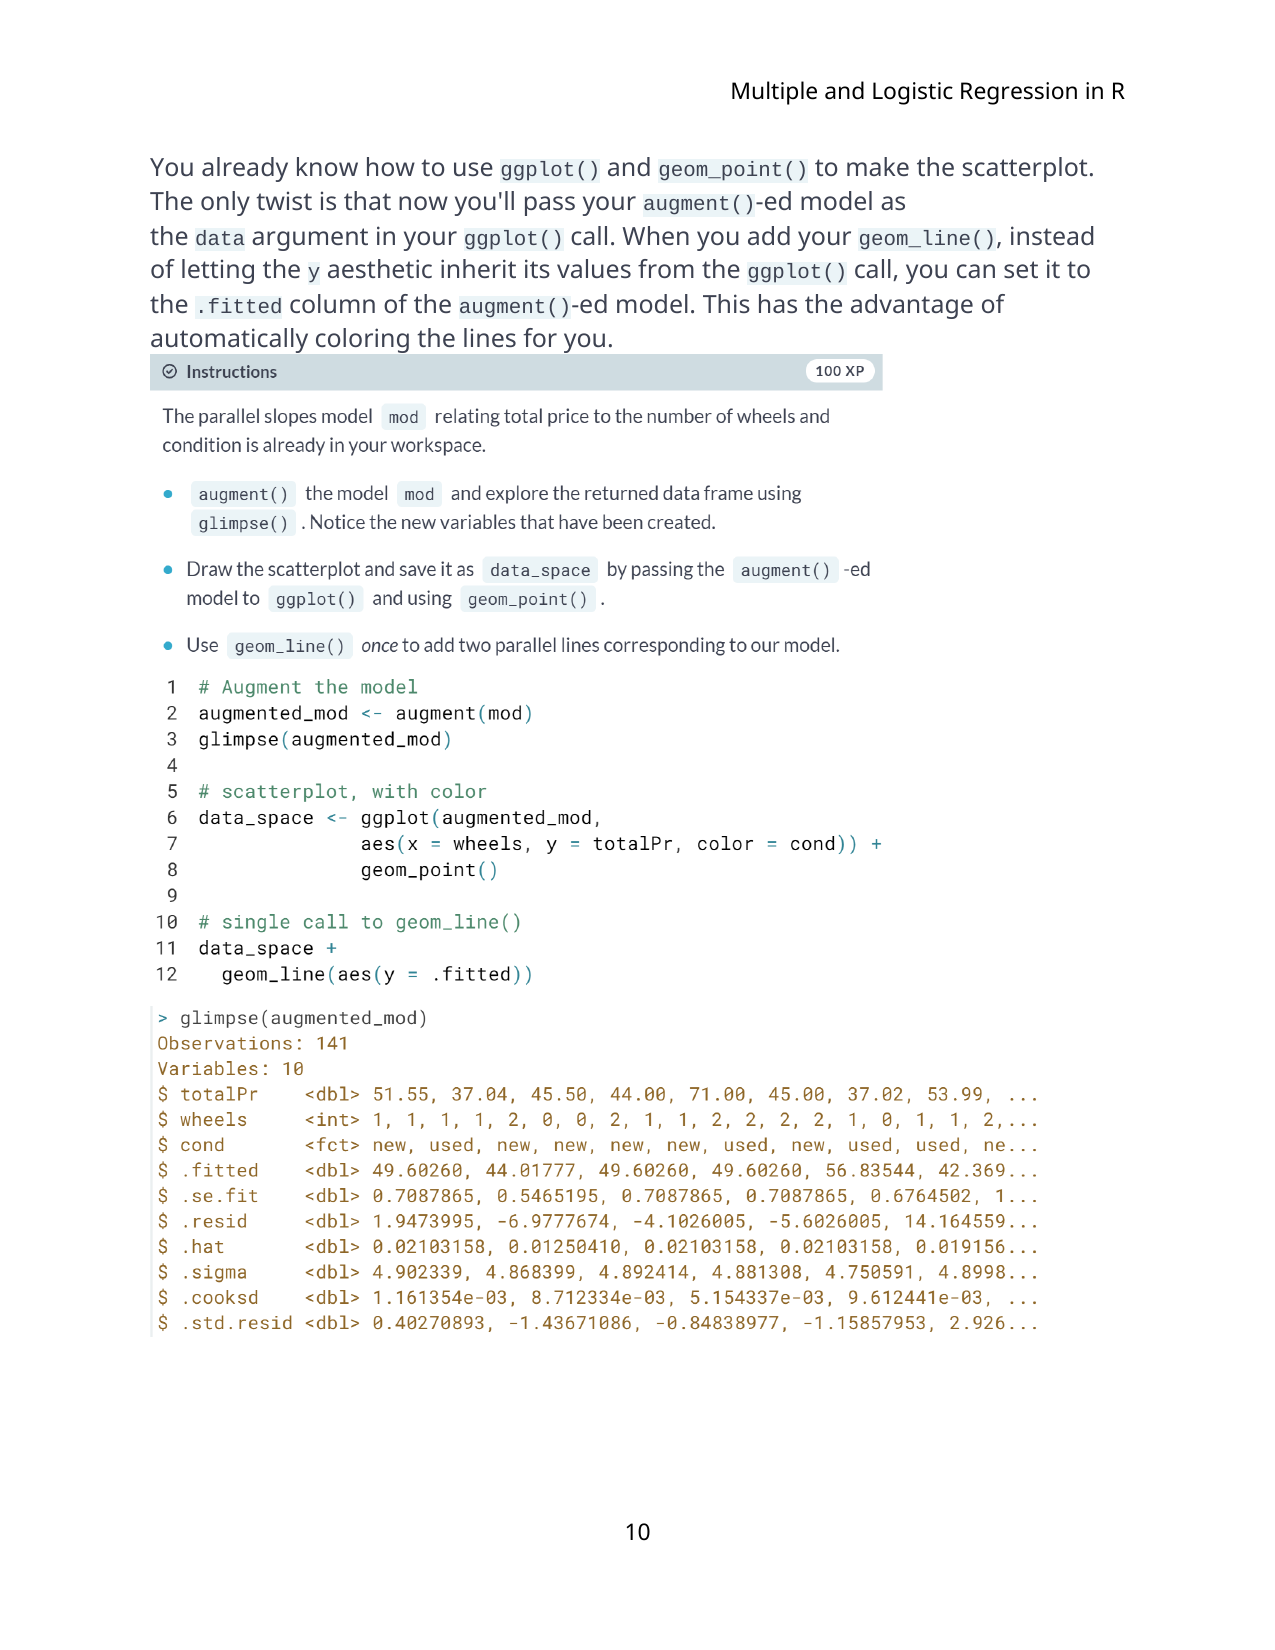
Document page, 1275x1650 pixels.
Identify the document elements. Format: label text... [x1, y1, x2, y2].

picture [150, 354, 883, 672]
picture [150, 1006, 1042, 1337]
picture [150, 673, 891, 988]
text You already know how to use ggplot() and geom_point() to make the scatterplot. The only twist is that now you'll pass your augment()-ed model as the data argument in your ggplot() call. When you add your geom_line(), instead of letting the y aesthetic inherit its values from the ggplot() call, you can set it to the .fitted column of the augment()-ed model. This has the advantage of automatically coloring the lines for you. [150, 150, 1125, 354]
